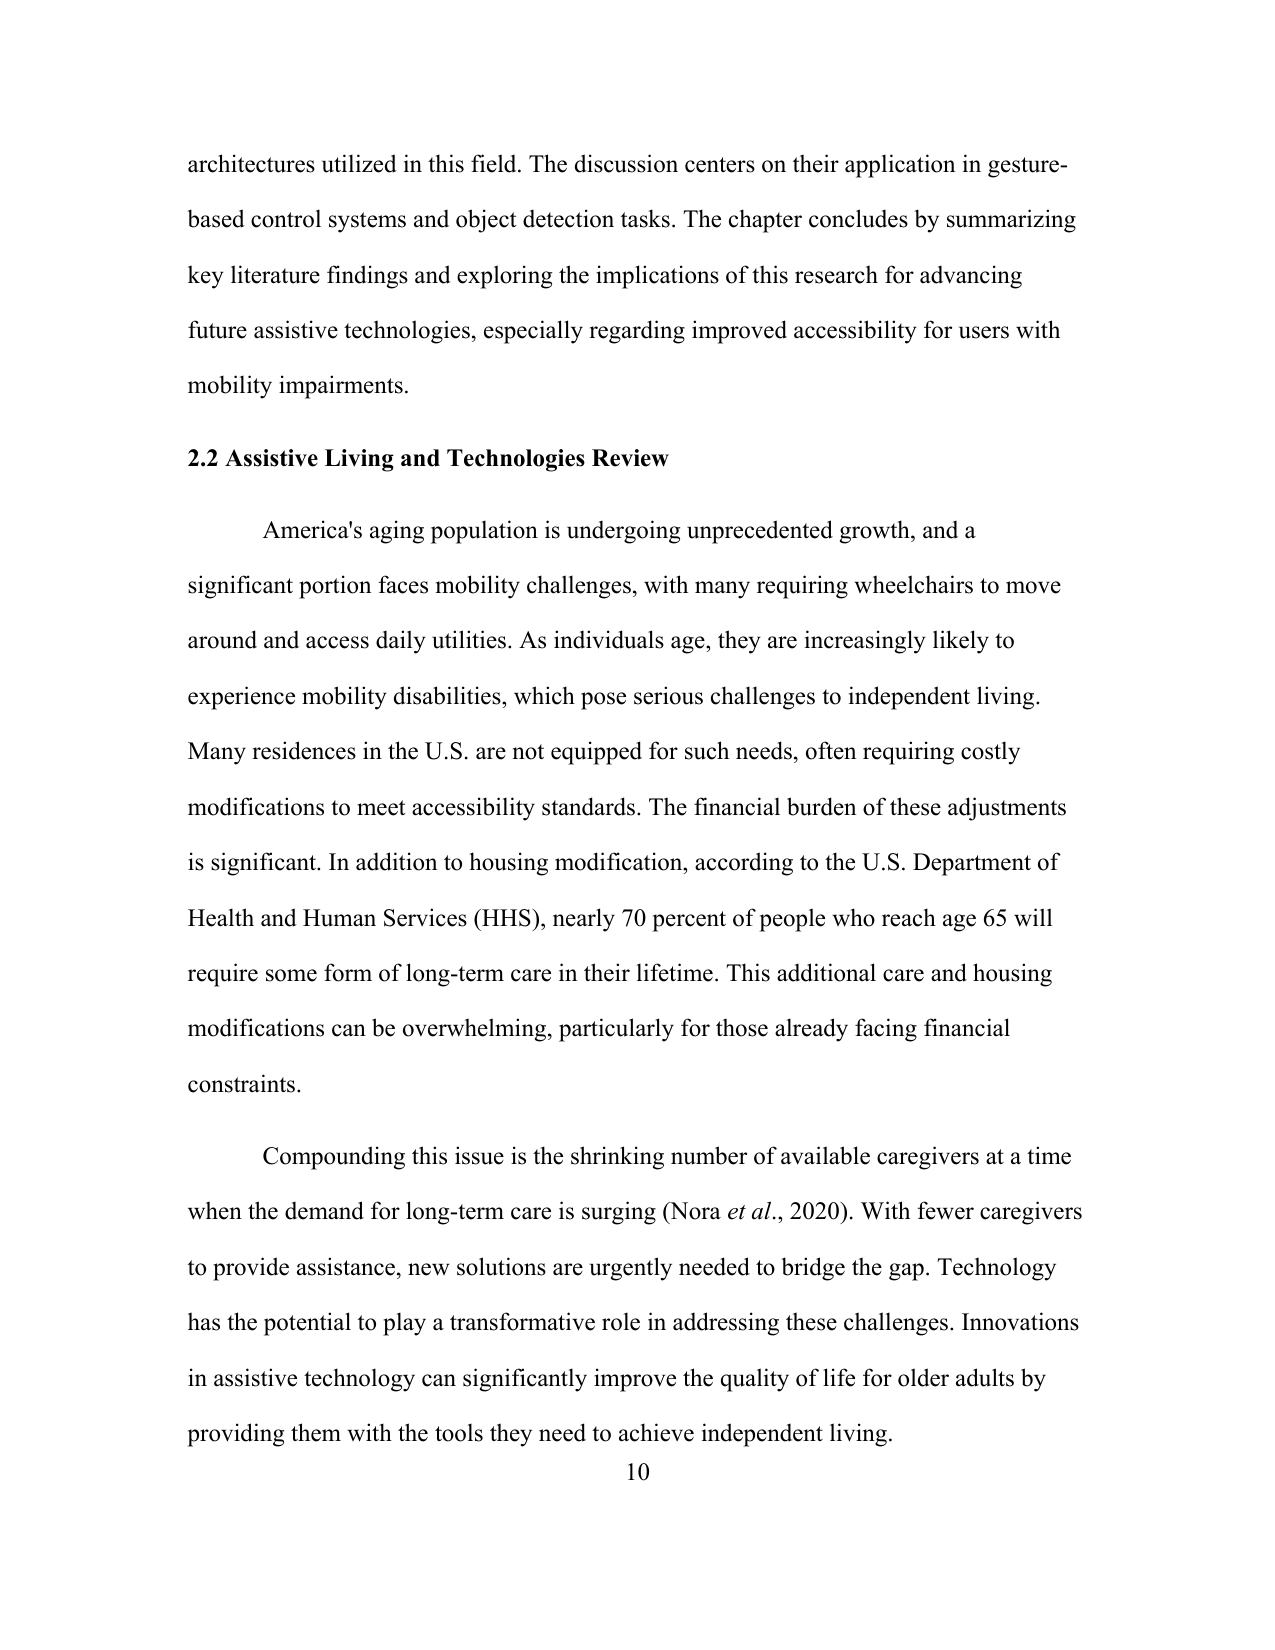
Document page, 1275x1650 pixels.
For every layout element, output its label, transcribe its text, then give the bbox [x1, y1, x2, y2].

text Compounding this issue is the shrinking number of available caregivers at a time when the demand for long-term care is surging (Nora et al., 2020). With fewer caregivers to provide assistance, new solutions are urgently needed to bridge the gap. Technology has the potential to play a transformative role in addressing these challenges. Innovations in assistive technology can significantly improve the quality of life for older adults by providing them with the tools they need to achieve independent living. [187, 1142, 1087, 1447]
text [187, 150, 1087, 399]
text America's aging population is undergoing unprecedented growth, and a significant portion faces mobility challenges, with many requiring wheelchairs to move around and access daily utilities. As individuals age, they are increasingly likely to experience mobility disabilities, which pose serious challenges to independent living. Many residences in the U.S. are not equipped for such needs, often requiring costly modifications to meet accessibility standards. The financial burden of these adjustments is significant. In addition to housing modification, according to the U.S. Department of Health and Human Services (HHS), nearly 70 percent of people who reach age 65 will require some form of long-term care in their lifetime. This additional care and housing modifications can be overwhelming, particularly for those already facing financial constraints. [187, 516, 1087, 1098]
subtitle 2.2 Assistive Living and Technologies Review [187, 444, 1087, 471]
